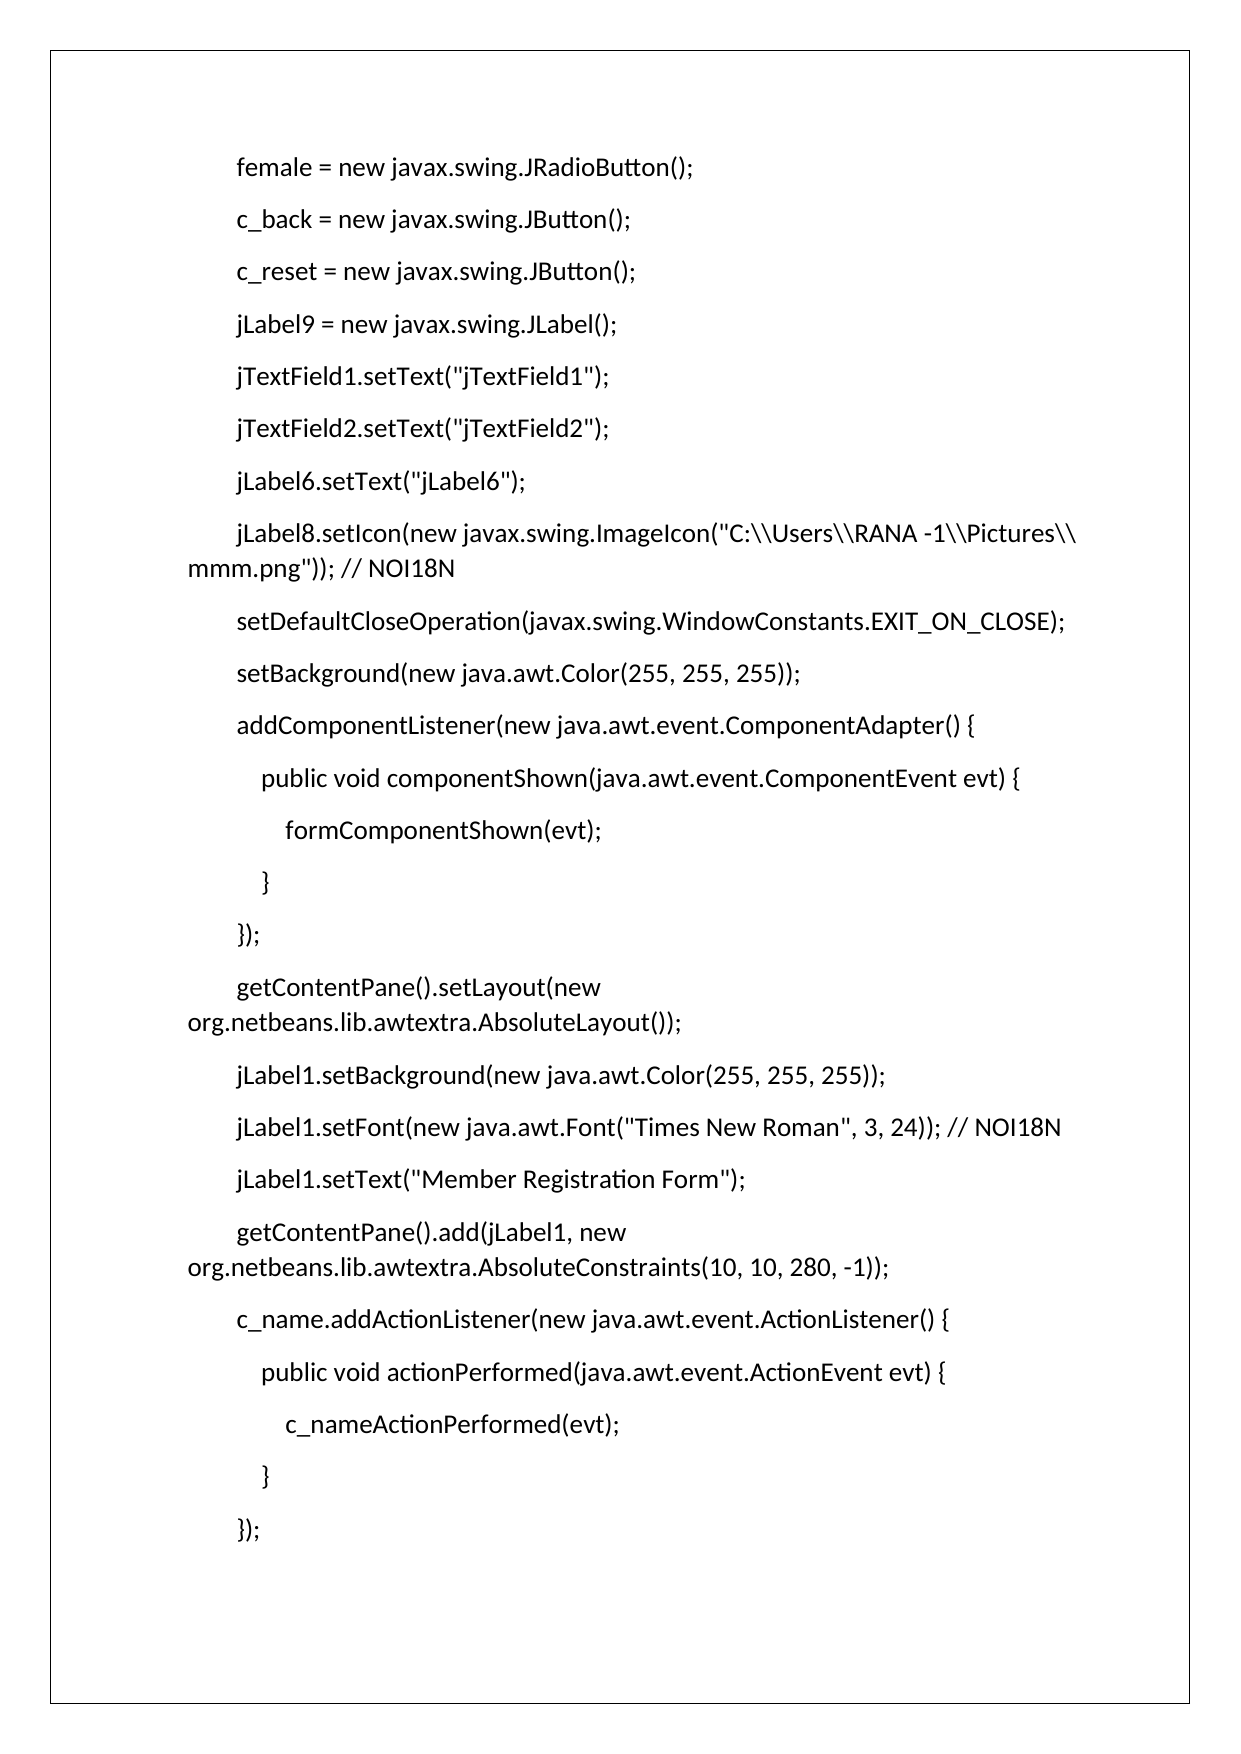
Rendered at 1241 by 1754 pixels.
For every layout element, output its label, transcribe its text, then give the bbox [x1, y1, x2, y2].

text }); [187, 1512, 1090, 1545]
text jLabel9 = new javax.swing.JLabel(); [187, 307, 1090, 340]
text c_nameActionPerformed(evt); [187, 1407, 1090, 1440]
text getContentPane().add(jLabel1, new org.netbeans.lib.awtextra.AbsoluteConstraints(10, 10, 280, -1)); [187, 1215, 1090, 1283]
text c_back = new javax.swing.JButton(); [187, 202, 1090, 235]
text jTextField1.setText("jTextField1"); [187, 359, 1090, 392]
text }); [187, 918, 1090, 951]
text jLabel1.setText("Member Registration Form"); [187, 1162, 1090, 1196]
text } [187, 865, 1090, 898]
text public void actionPerformed(java.awt.event.ActionEvent evt) { [187, 1355, 1090, 1388]
text jLabel6.setText("jLabel6"); [187, 464, 1090, 497]
text } [187, 1459, 1090, 1493]
text addComponentListener(new java.awt.event.ComponentAdapter() { [187, 708, 1090, 742]
text setBackground(new java.awt.Color(255, 255, 255)); [187, 656, 1090, 689]
text jLabel1.setBackground(new java.awt.Color(255, 255, 255)); [187, 1058, 1090, 1091]
text public void componentShown(java.awt.event.ComponentEvent evt) { [187, 761, 1090, 794]
text jLabel1.setFont(new java.awt.Font("Times New Roman", 3, 24)); // NOI18N [187, 1110, 1090, 1143]
text c_reset = new javax.swing.JButton(); [187, 254, 1090, 288]
text getContentPane().setLayout(new org.netbeans.lib.awtextra.AbsoluteLayout()); [187, 970, 1090, 1039]
text jTextField2.setText("jTextField2"); [187, 411, 1090, 444]
text female = new javax.swing.JRadioButton(); [187, 150, 1090, 183]
text jLabel8.setIcon(new javax.swing.ImageIcon("C:\\Users\\RANA -1\\Pictures\\mmm.png")); // NOI18N [187, 516, 1090, 585]
text formComponentShown(evt); [187, 813, 1090, 846]
text c_name.addActionListener(new java.awt.event.ActionListener() { [187, 1303, 1090, 1336]
text setDefaultCloseOperation(javax.swing.WindowConstants.EXIT_ON_CLOSE); [187, 604, 1090, 637]
